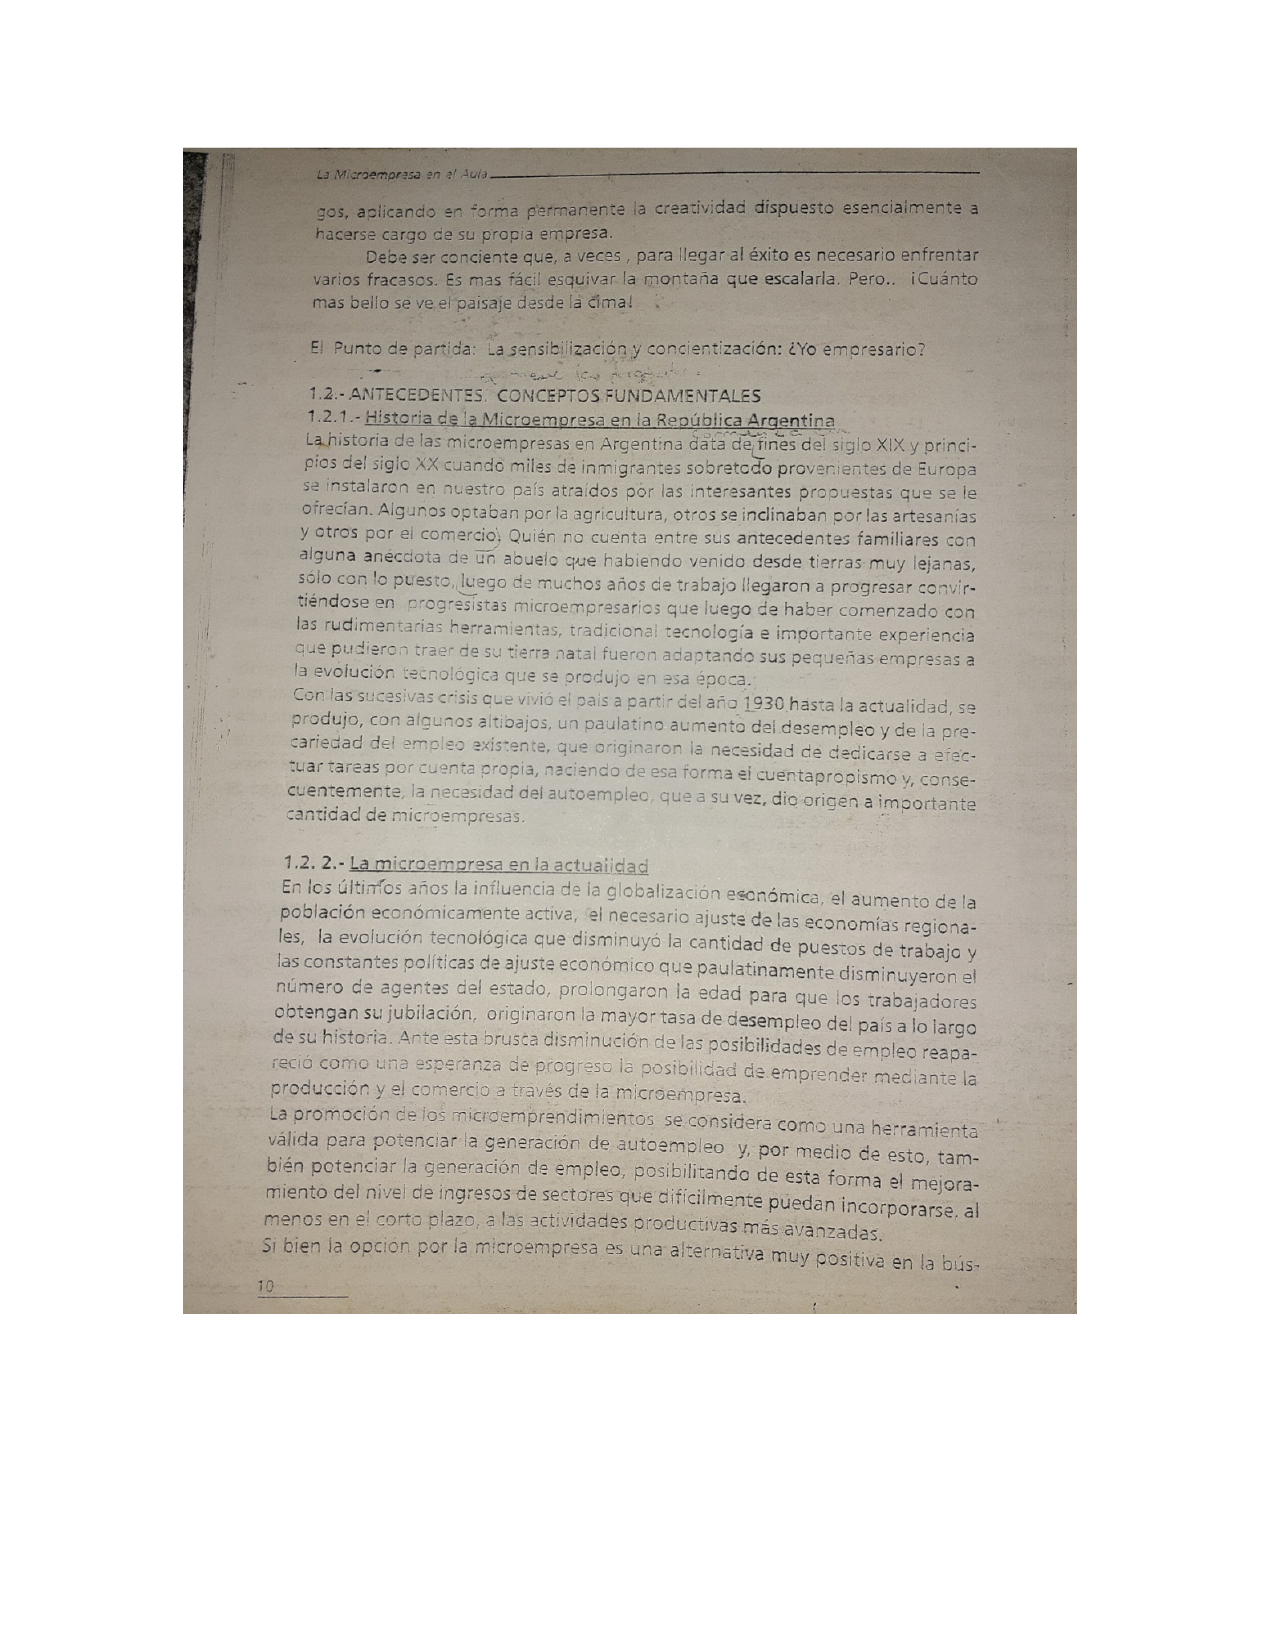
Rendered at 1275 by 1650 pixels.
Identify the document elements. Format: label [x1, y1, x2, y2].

picture [183, 149, 1076, 1313]
